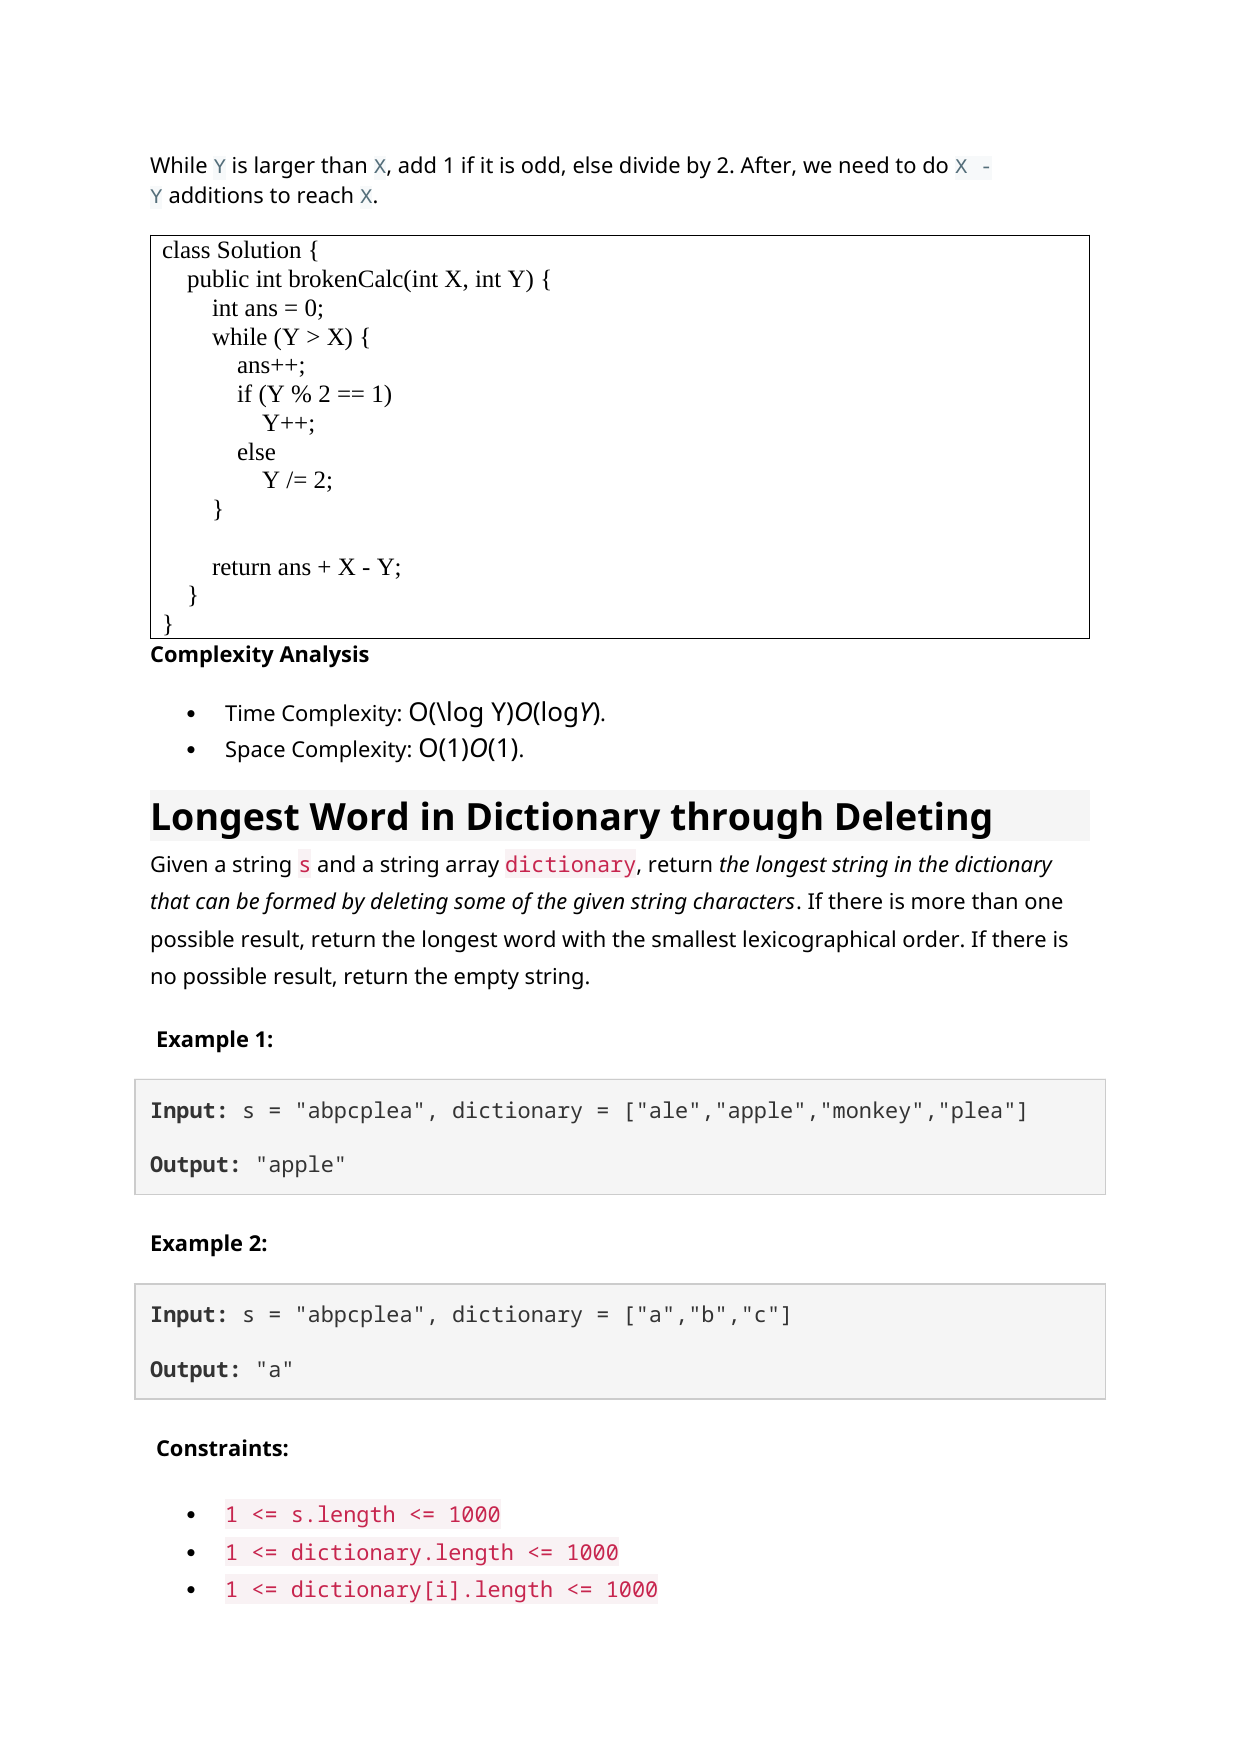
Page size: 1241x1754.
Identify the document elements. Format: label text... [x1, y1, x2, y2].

text Output: "apple" [136, 1133, 1105, 1194]
text Input: s = "abpcplea", dictionary = ["ale","apple","monkey","plea"] [136, 1080, 1105, 1124]
text Output: "a" [136, 1338, 1105, 1398]
table_header class Solution { public int brokenCalc(int X, int Y) { int ans = 0; while (Y > X) { ans++; if (Y % 2 == 1) Y++; else Y /= 2; } return ans + X - Y; } } [151, 236, 1089, 638]
list 1 <= s.length <= 1000 [187, 1491, 1090, 1529]
list 1 <= dictionary[i].length <= 1000 [187, 1566, 1090, 1604]
list 1 <= dictionary.length <= 1000 [187, 1529, 1090, 1566]
text While Y is larger than X, add 1 if it is odd, else divide by 2. After, we need to do X - Y additions to reach X. [150, 150, 1090, 209]
text Given a string s and a string array dictionary, return the longest string in the dictionary that can be formed by deleting some of the given string characters. If there is more than one possible result, return the longest word with the smallest lexicographical order. If there is no possible result, return the empty string. [150, 841, 1090, 991]
text Example 2: [150, 1220, 1090, 1258]
text Complexity Analysis [150, 639, 1090, 669]
list Space Complexity: O(1)O(1). [187, 729, 1090, 765]
text Input: s = "abpcplea", dictionary = ["a","b","c"] [136, 1285, 1105, 1329]
text Longest Word in Dictionary through Deleting [150, 790, 1090, 841]
list Time Complexity: O(\log Y)O(logY). [187, 694, 1090, 729]
text Example 1: [150, 1016, 1090, 1053]
text Constraints: [150, 1425, 1090, 1462]
